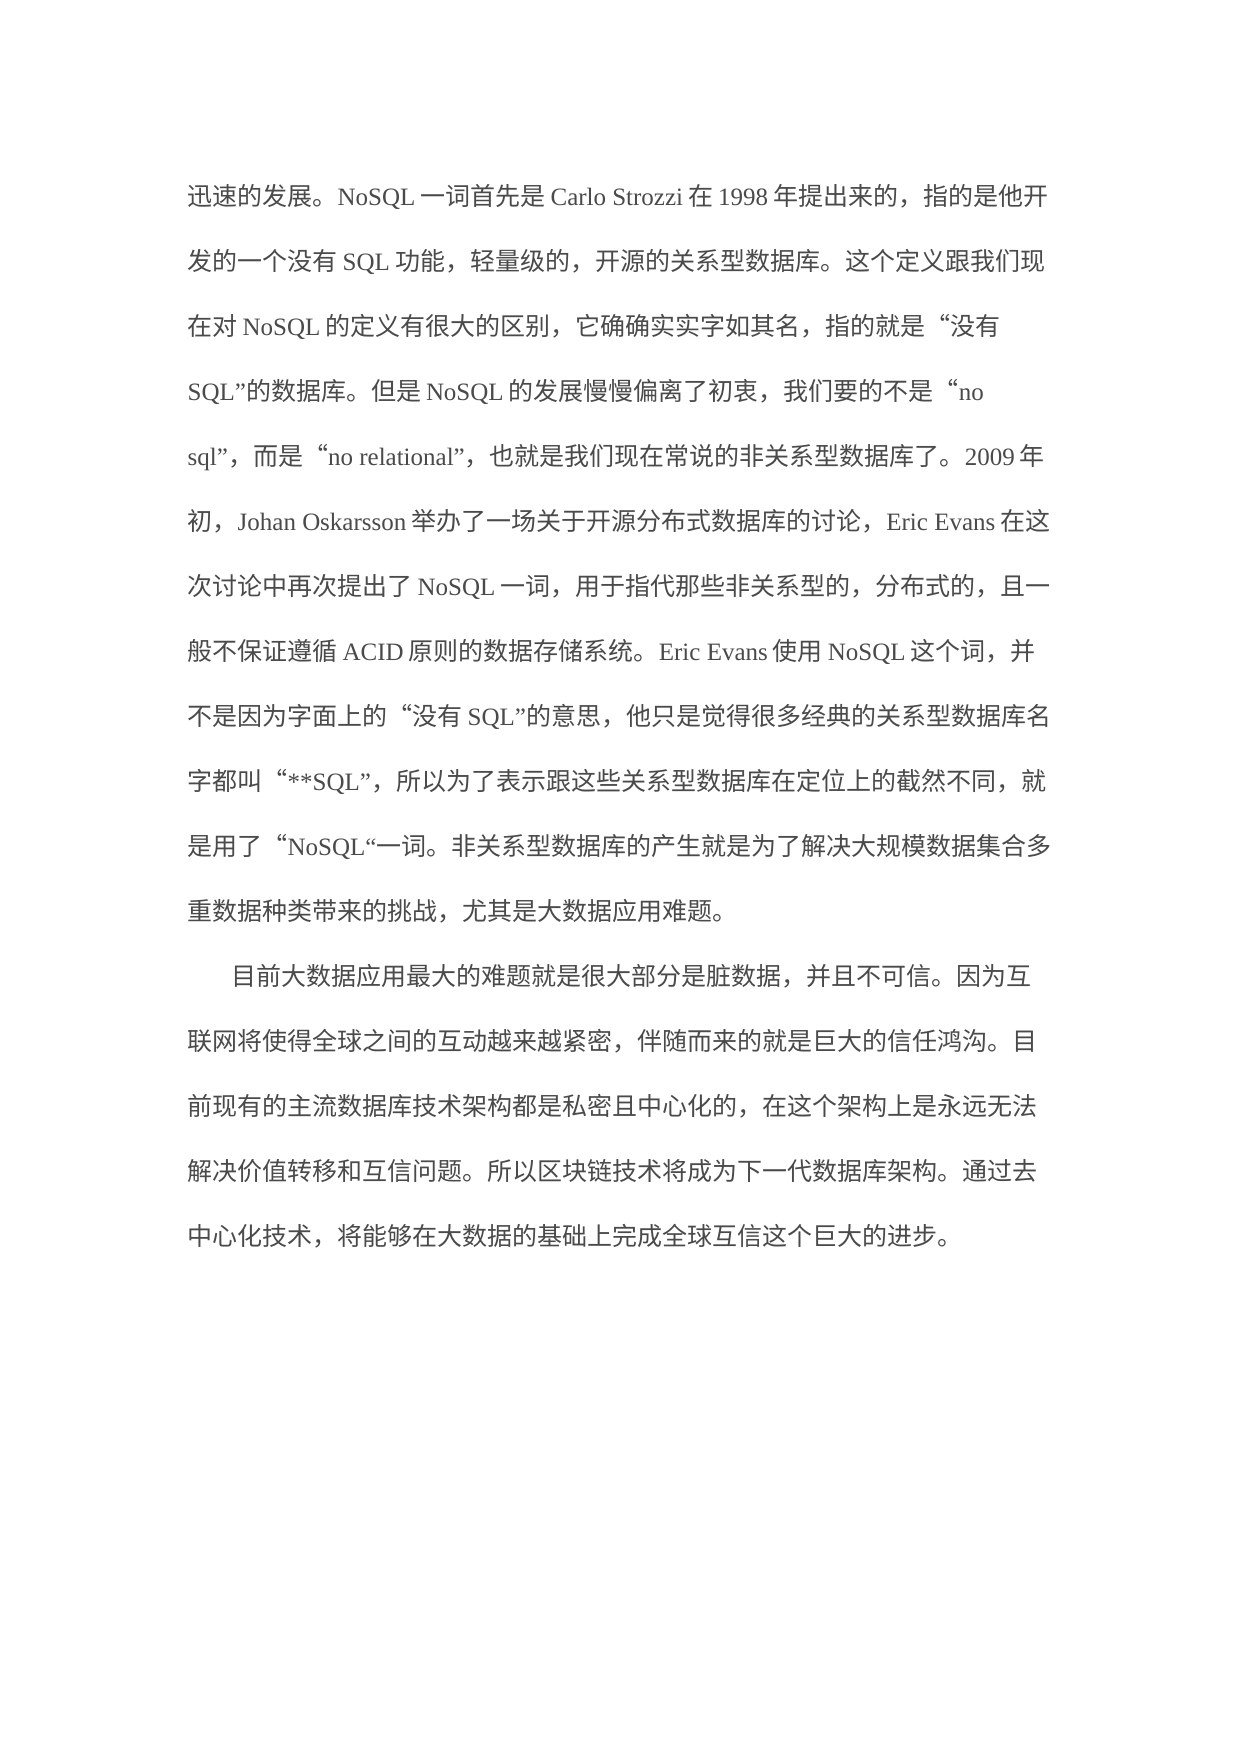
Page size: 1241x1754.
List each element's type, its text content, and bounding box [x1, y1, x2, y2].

text 目前大数据应用最大的难题就是很大部分是脏数据，并且不可信。因为互联网将使得全球之间的互动越来越紧密，伴随而来的就是巨大的信任鸿沟。目前现有的主流数据库技术架构都是私密且中心化的，在这个架构上是永远无法解决价值转移和互信问题。所以区块链技术将成为下一代数据库架构。通过去中心化技术，将能够在大数据的基础上完成全球互信这个巨大的进步。 [187, 942, 1053, 1267]
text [187, 162, 1053, 942]
